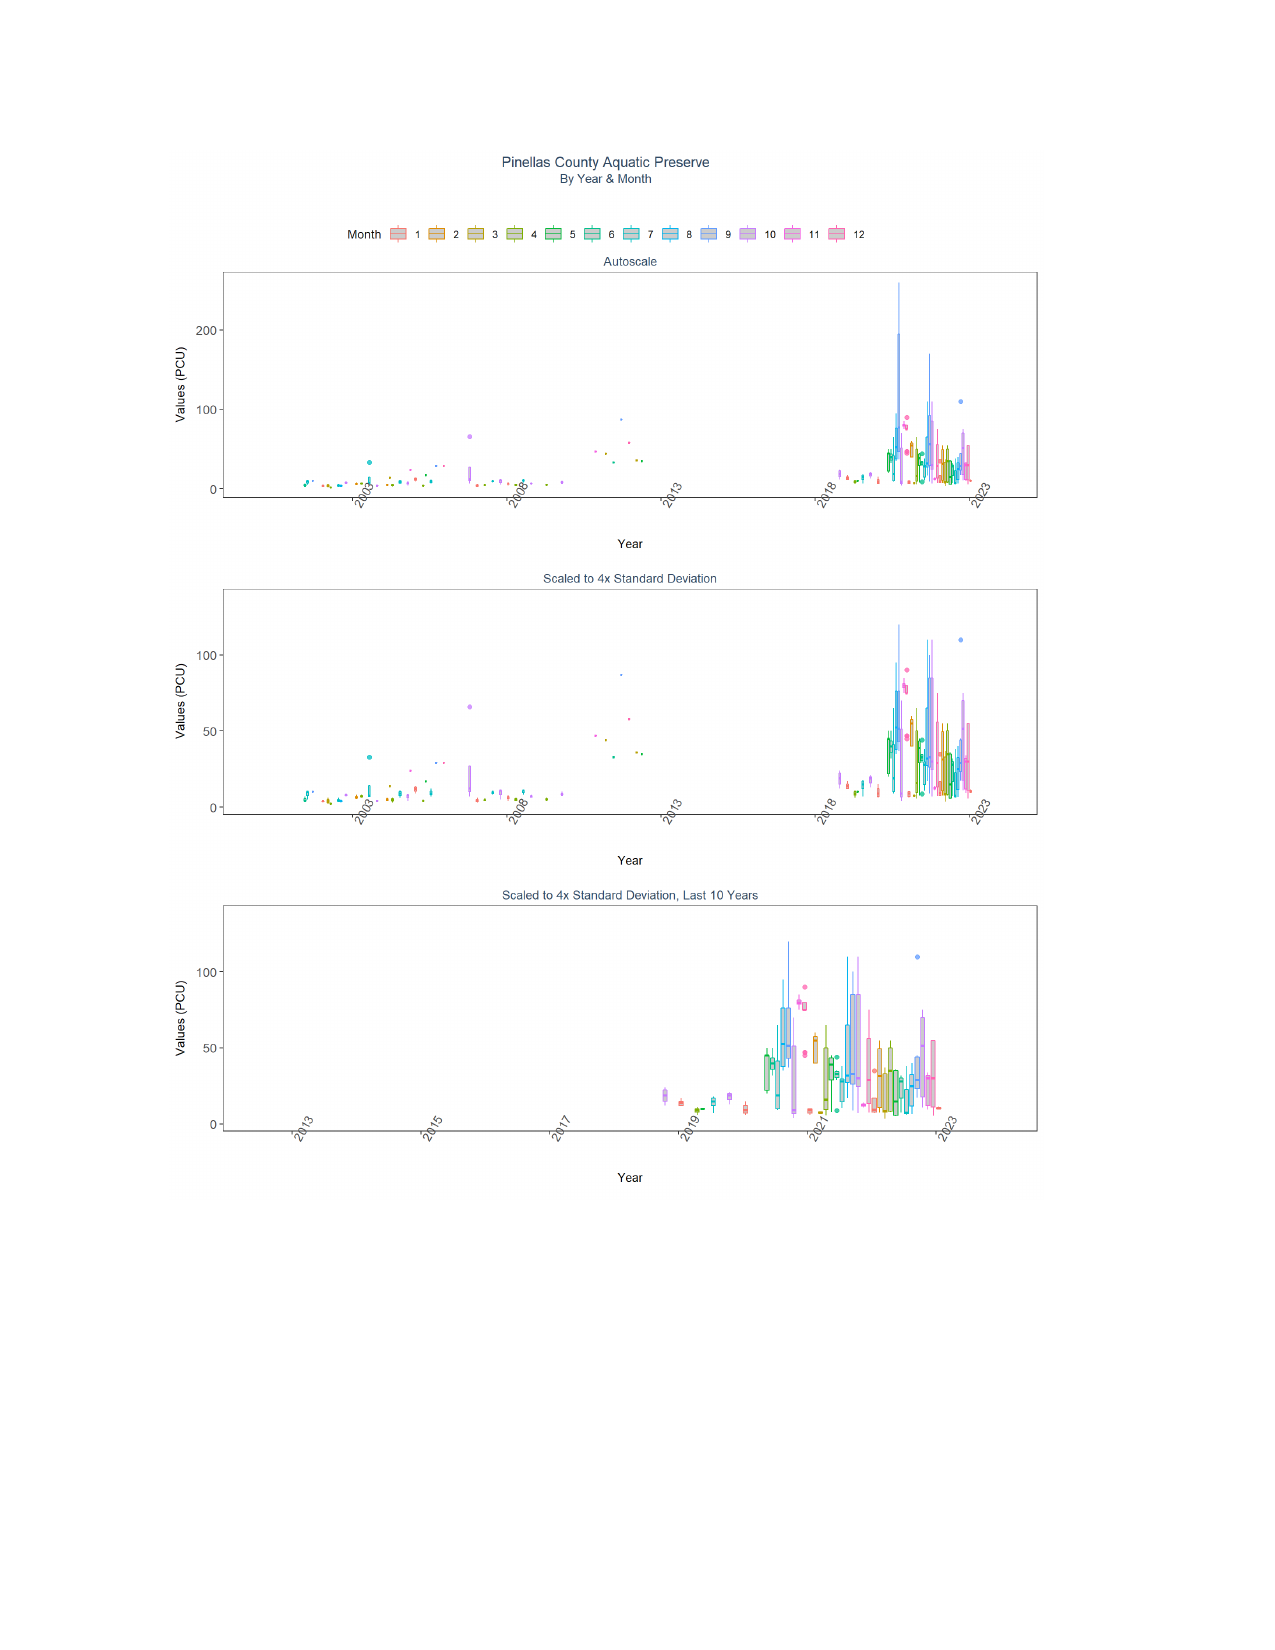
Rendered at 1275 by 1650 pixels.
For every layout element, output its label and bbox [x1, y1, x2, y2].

picture [168, 150, 1044, 1200]
